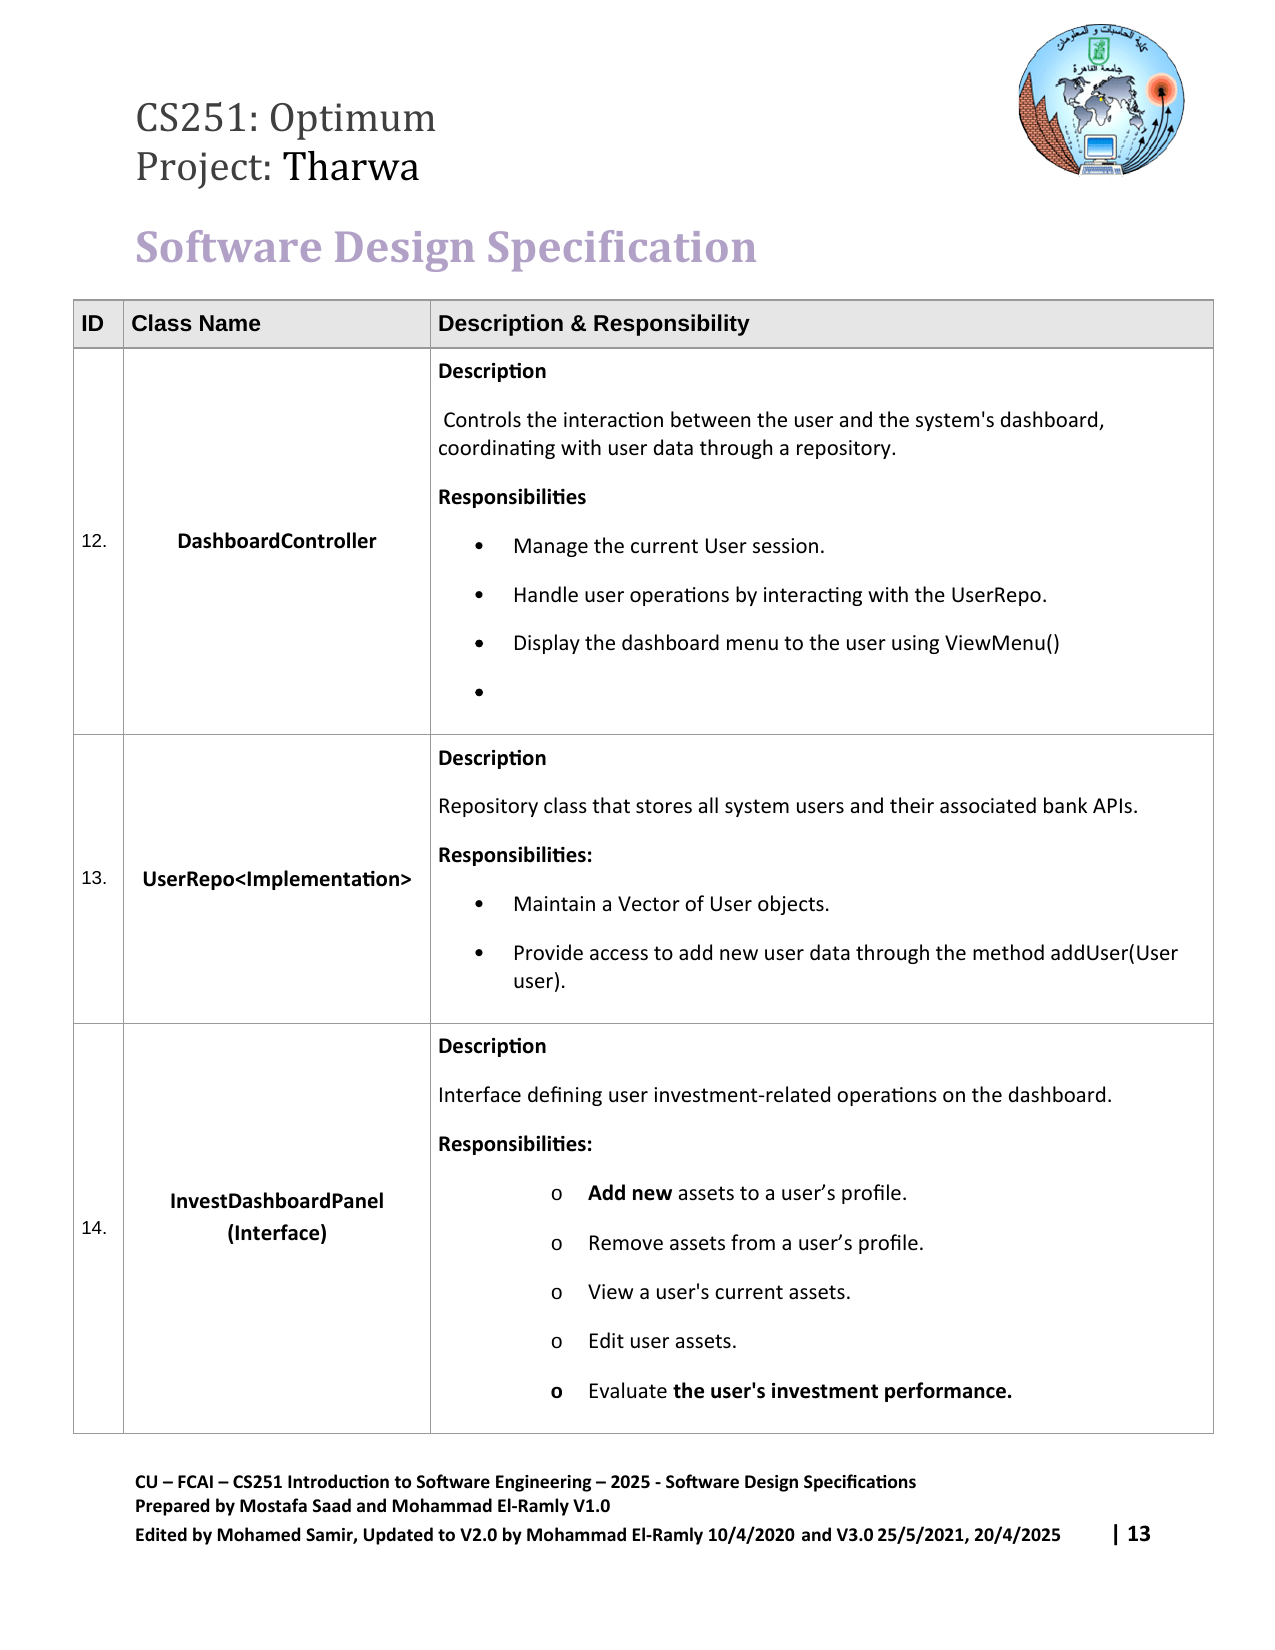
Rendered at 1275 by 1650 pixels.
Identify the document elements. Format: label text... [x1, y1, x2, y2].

table_header ID [74, 301, 123, 347]
table_cell Description Controls the interaction between the user and the system's dashboard, coordinating with user data through a repository. Responsibilities Manage the current User session. Handle user operations by interacting with the UserRepo. Display the dashboard menu to the user using ViewMenu() [431, 349, 1213, 734]
table_cell 12. [74, 349, 123, 734]
table_cell DashboardController [124, 349, 430, 734]
table_cell Description Interface defining user investment-related operations on the dashboard. Responsibilities: Add new assets to a user’s profile. Remove assets from a user’s profile. View a user's current assets. Edit user assets. Evaluate the user's investment performance. [431, 1024, 1213, 1433]
table_cell UserRepo<Implementation> [124, 735, 430, 1023]
table_header Description & Responsibility [431, 301, 1213, 347]
table_cell Description Repository class that stores all system users and their associated bank APIs. Responsibilities: Maintain a Vector of User objects. Provide access to add new user data through the method addUser(User user). [431, 735, 1213, 1023]
table_cell 13. [74, 735, 123, 1023]
table_cell 14. [74, 1024, 123, 1433]
table_cell InvestDashboardPanel (Interface) [124, 1024, 430, 1433]
picture [1018, 24, 1186, 180]
table_header Class Name [124, 301, 430, 347]
